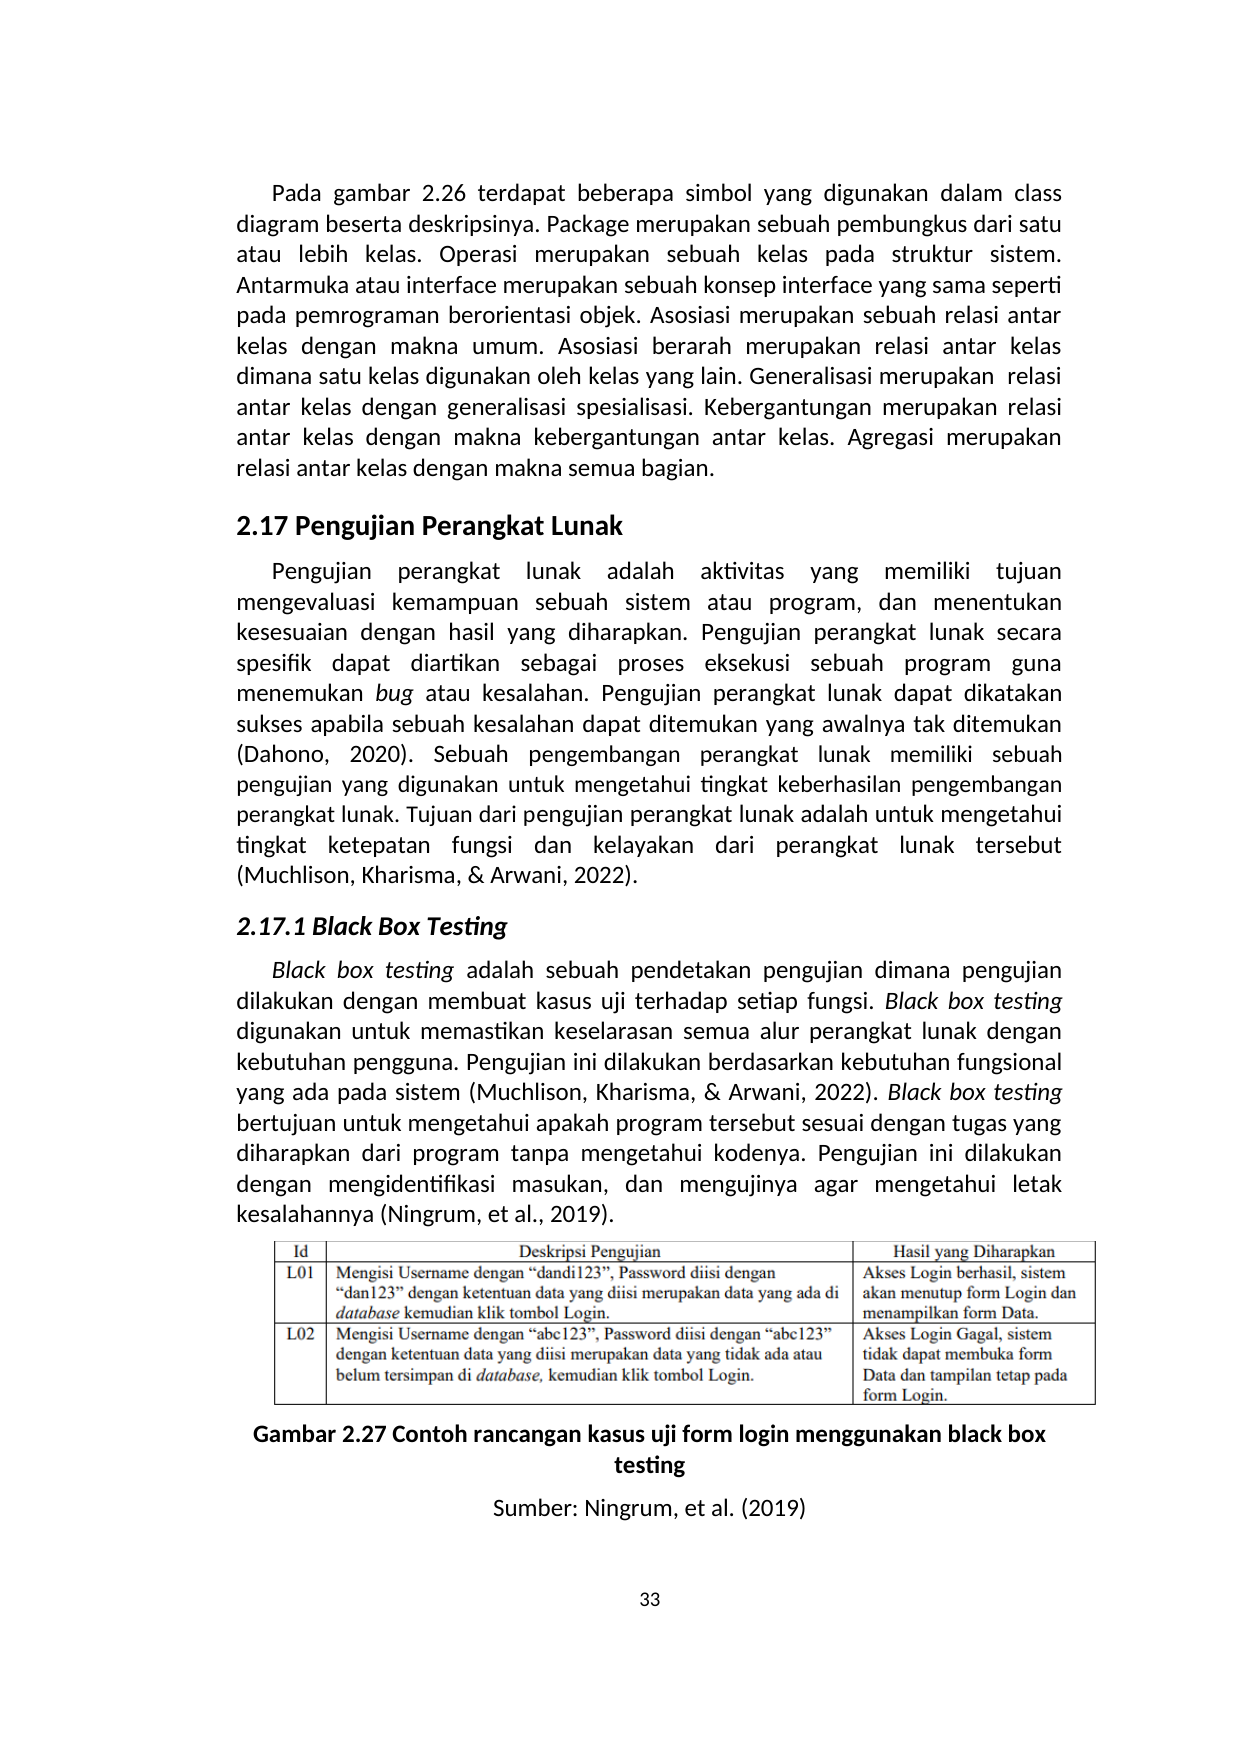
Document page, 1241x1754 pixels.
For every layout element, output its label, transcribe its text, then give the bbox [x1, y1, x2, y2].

text Black box testing adalah sebuah pendetakan pengujian dimana pengujian dilakukan dengan membuat kasus uji terhadap setiap fungsi. Black box testing digunakan untuk memastikan keselarasan semua alur perangkat lunak dengan kebutuhan pengguna. Pengujian ini dilakukan berdasarkan kebutuhan fungsional yang ada pada sistem (Muchlison, Kharisma, & Arwani, 2022). Black box testing bertujuan untuk mengetahui apakah program tersebut sesuai dengan tugas yang diharapkan dari program tanpa mengetahui kodenya. Pengujian ini dilakukan dengan mengidentifikasi masukan, dan mengujinya agar mengetahui letak kesalahannya (Ningrum, et al., 2019). [236, 954, 1063, 1229]
text Pengujian perangkat lunak adalah aktivitas yang memiliki tujuan mengevaluasi kemampuan sebuah sistem atau program, dan menentukan kesesuaian dengan hasil yang diharapkan. Pengujian perangkat lunak secara spesifik dapat diartikan sebagai proses eksekusi sebuah program guna menemukan bug atau kesalahan. Pengujian perangkat lunak dapat dikatakan sukses apabila sebuah kesalahan dapat ditemukan yang awalnya tak ditemukan (Dahono, 2020). Sebuah pengembangan perangkat lunak memiliki sebuah pengujian yang digunakan untuk mengetahui tingkat keberhasilan pengembangan perangkat lunak. Tujuan dari pengujian perangkat lunak adalah untuk mengetahui tingkat ketepatan fungsi dan kelayakan dari perangkat lunak tersebut (Muchlison, Kharisma, & Arwani, 2022). [236, 556, 1063, 890]
subtitle Pengujian Perangkat Lunak [236, 507, 1063, 543]
text Sumber: Ningrum, et al. (2019) [236, 1492, 1063, 1523]
subtitle Black Box Testing [236, 909, 1063, 942]
text Gambar 2.27 Contoh rancangan kasus uji form login menggunakan black box testing [236, 1418, 1063, 1479]
picture [271, 1241, 1099, 1406]
text Pada gambar 2.26 terdapat beberapa simbol yang digunakan dalam class diagram beserta deskripsinya. Package merupakan sebuah pembungkus dari satu atau lebih kelas. Operasi merupakan sebuah kelas pada struktur sistem. Antarmuka atau interface merupakan sebuah konsep interface yang sama seperti pada pemrograman berorientasi objek. Asosiasi merupakan sebuah relasi antar kelas dengan makna umum. Asosiasi berarah merupakan relasi antar kelas dimana satu kelas digunakan oleh kelas yang lain. Generalisasi merupakan relasi antar kelas dengan generalisasi spesialisasi. Kebergantungan merupakan relasi antar kelas dengan makna kebergantungan antar kelas. Agregasi merupakan relasi antar kelas dengan makna semua bagian. [236, 177, 1063, 482]
